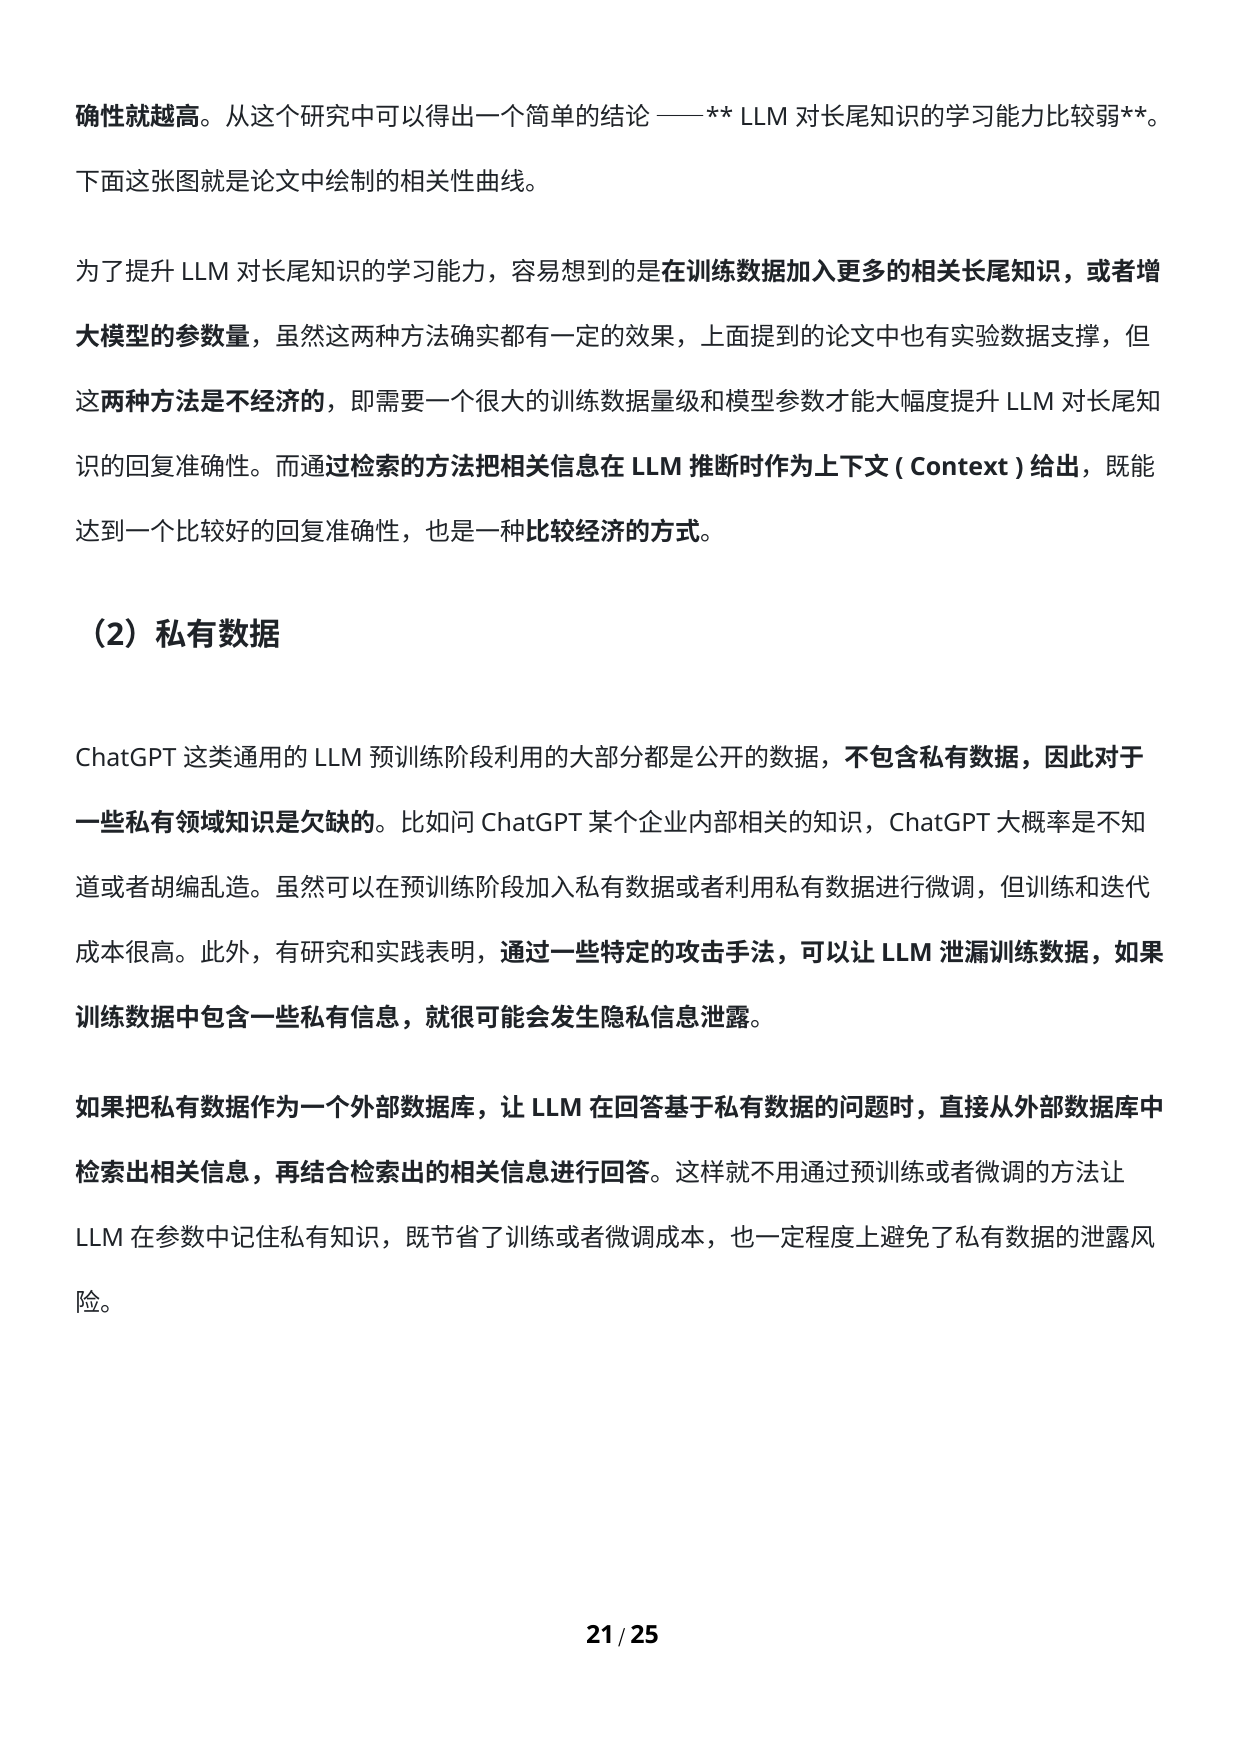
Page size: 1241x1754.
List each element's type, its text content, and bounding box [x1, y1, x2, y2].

text 为了提升 LLM 对长尾知识的学习能力，容易想到的是在训练数据加入更多的相关长尾知识，或者增大模型的参数量，虽然这两种方法确实都有一定的效果，上面提到的论文中也有实验数据支撑，但这两种方法是不经济的，即需要一个很大的训练数据量级和模型参数才能大幅度提升 LLM 对长尾知识的回复准确性。而通过检索的方法把相关信息在 LLM 推断时作为上下文 ( Context ) 给出，既能达到一个比较好的回复准确性，也是一种比较经济的方式。 [75, 237, 1165, 562]
text ChatGPT 这类通用的 LLM 预训练阶段利用的大部分都是公开的数据，不包含私有数据，因此对于一些私有领域知识是欠缺的。比如问 ChatGPT 某个企业内部相关的知识，ChatGPT 大概率是不知道或者胡编乱造。虽然可以在预训练阶段加入私有数据或者利用私有数据进行微调，但训练和迭代成本很高。此外，有研究和实践表明，通过一些特定的攻击手法，可以让 LLM 泄漏训练数据，如果训练数据中包含一些私有信息，就很可能会发生隐私信息泄露。 [75, 723, 1165, 1048]
subtitle （2）私有数据 [75, 599, 1165, 664]
text 如果把私有数据作为一个外部数据库，让 LLM 在回答基于私有数据的问题时，直接从外部数据库中检索出相关信息，再结合检索出的相关信息进行回答。这样就不用通过预训练或者微调的方法让 LLM 在参数中记住私有知识，既节省了训练或者微调成本，也一定程度上避免了私有数据的泄露风险。 [75, 1073, 1165, 1333]
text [75, 82, 1165, 212]
